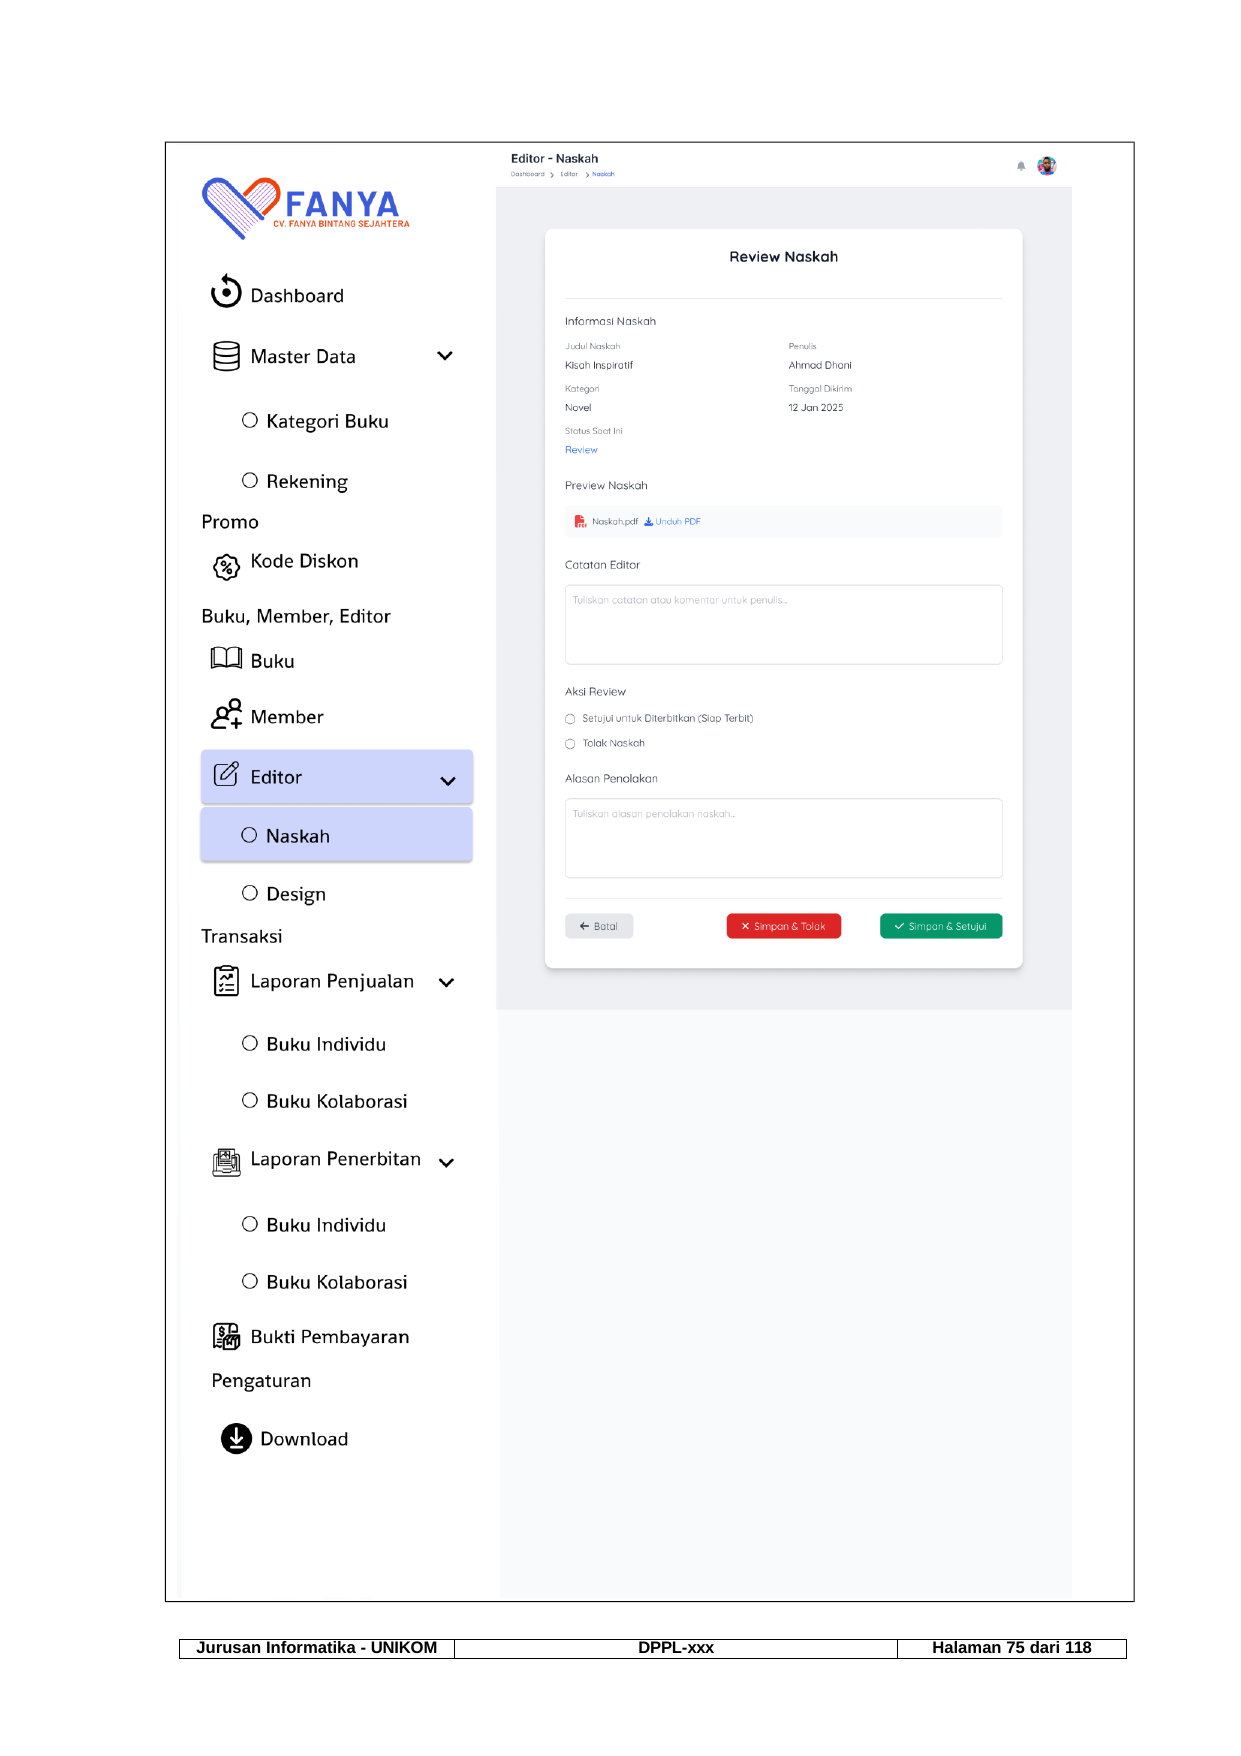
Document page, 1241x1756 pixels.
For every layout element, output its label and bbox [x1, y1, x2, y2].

picture [177, 144, 1072, 1599]
